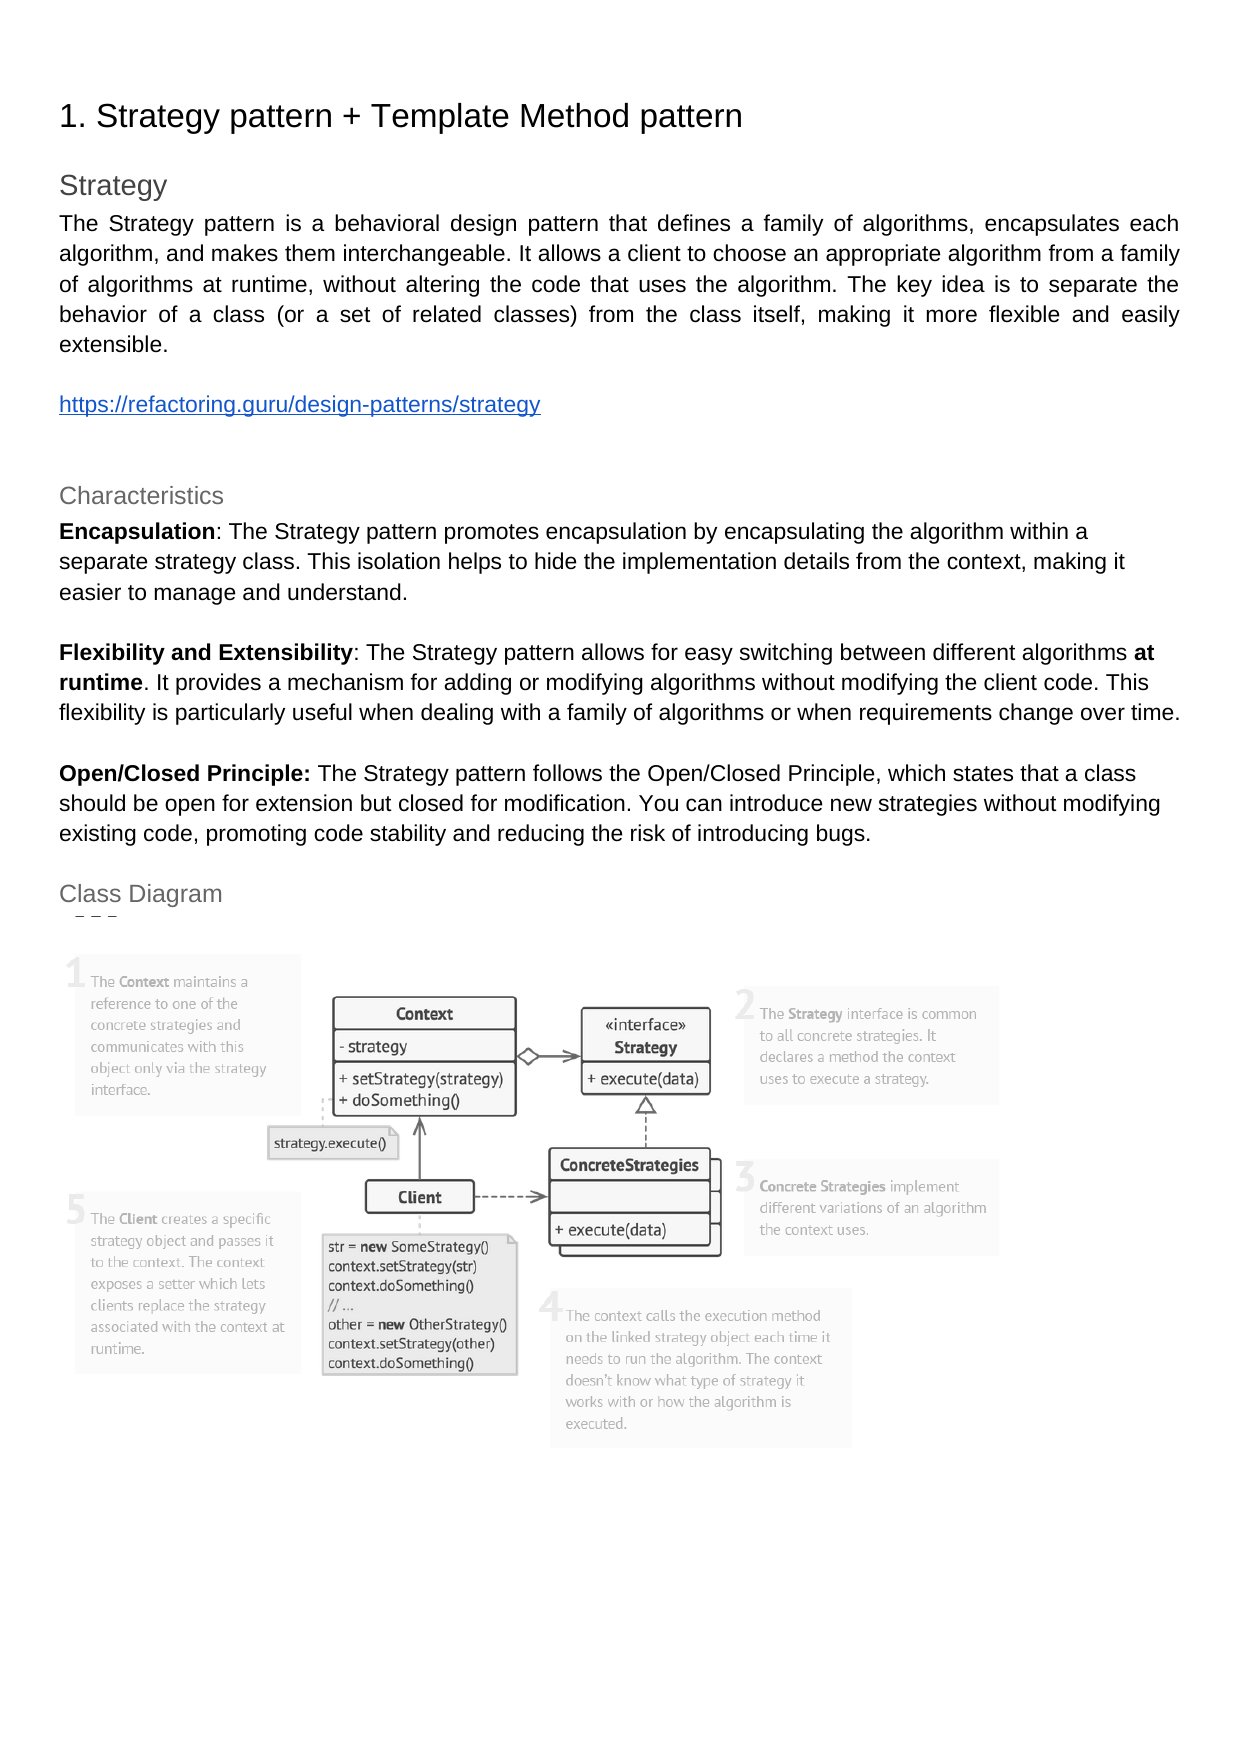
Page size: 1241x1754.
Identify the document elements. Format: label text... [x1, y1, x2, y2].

subtitle Strategy [59, 168, 1181, 202]
text Flexibility and Extensibility: The Strategy pattern allows for easy switching between different algorithms at runtime. It provides a mechanism for adding or modifying algorithms without modifying the client code. This flexibility is particularly useful when dealing with a family of algorithms or when requirements change over time. [59, 639, 1181, 726]
subtitle Characteristics [59, 481, 1181, 510]
picture [58, 916, 1000, 1448]
text Open/Closed Principle: The Strategy pattern follows the Open/Closed Principle, which states that a class should be open for extension but closed for modification. You can introduce new strategies without modifying existing code, promoting code stability and reducing the risk of introducing bugs. [59, 760, 1181, 846]
subtitle Class Diagram [59, 879, 1181, 908]
subtitle 1. Strategy pattern + Template Method pattern [59, 96, 1181, 135]
text https://refactoring.guru/design-patterns/strategy [59, 391, 1181, 418]
text The Strategy pattern is a behavioral design pattern that defines a family of algorithms, encapsulates each algorithm, and makes them interchangeable. It allows a client to choose an appropriate algorithm from a family of algorithms at runtime, without altering the code that uses the algorithm. The key idea is to separate the behavior of a class (or a set of related classes) from the class itself, making it more flexible and easily extensible. [59, 210, 1181, 357]
text Encapsulation: The Strategy pattern promotes encapsulation by encapsulating the algorithm within a separate strategy class. This isolation helps to hide the implementation details from the context, making it easier to manage and understand. [59, 518, 1181, 605]
